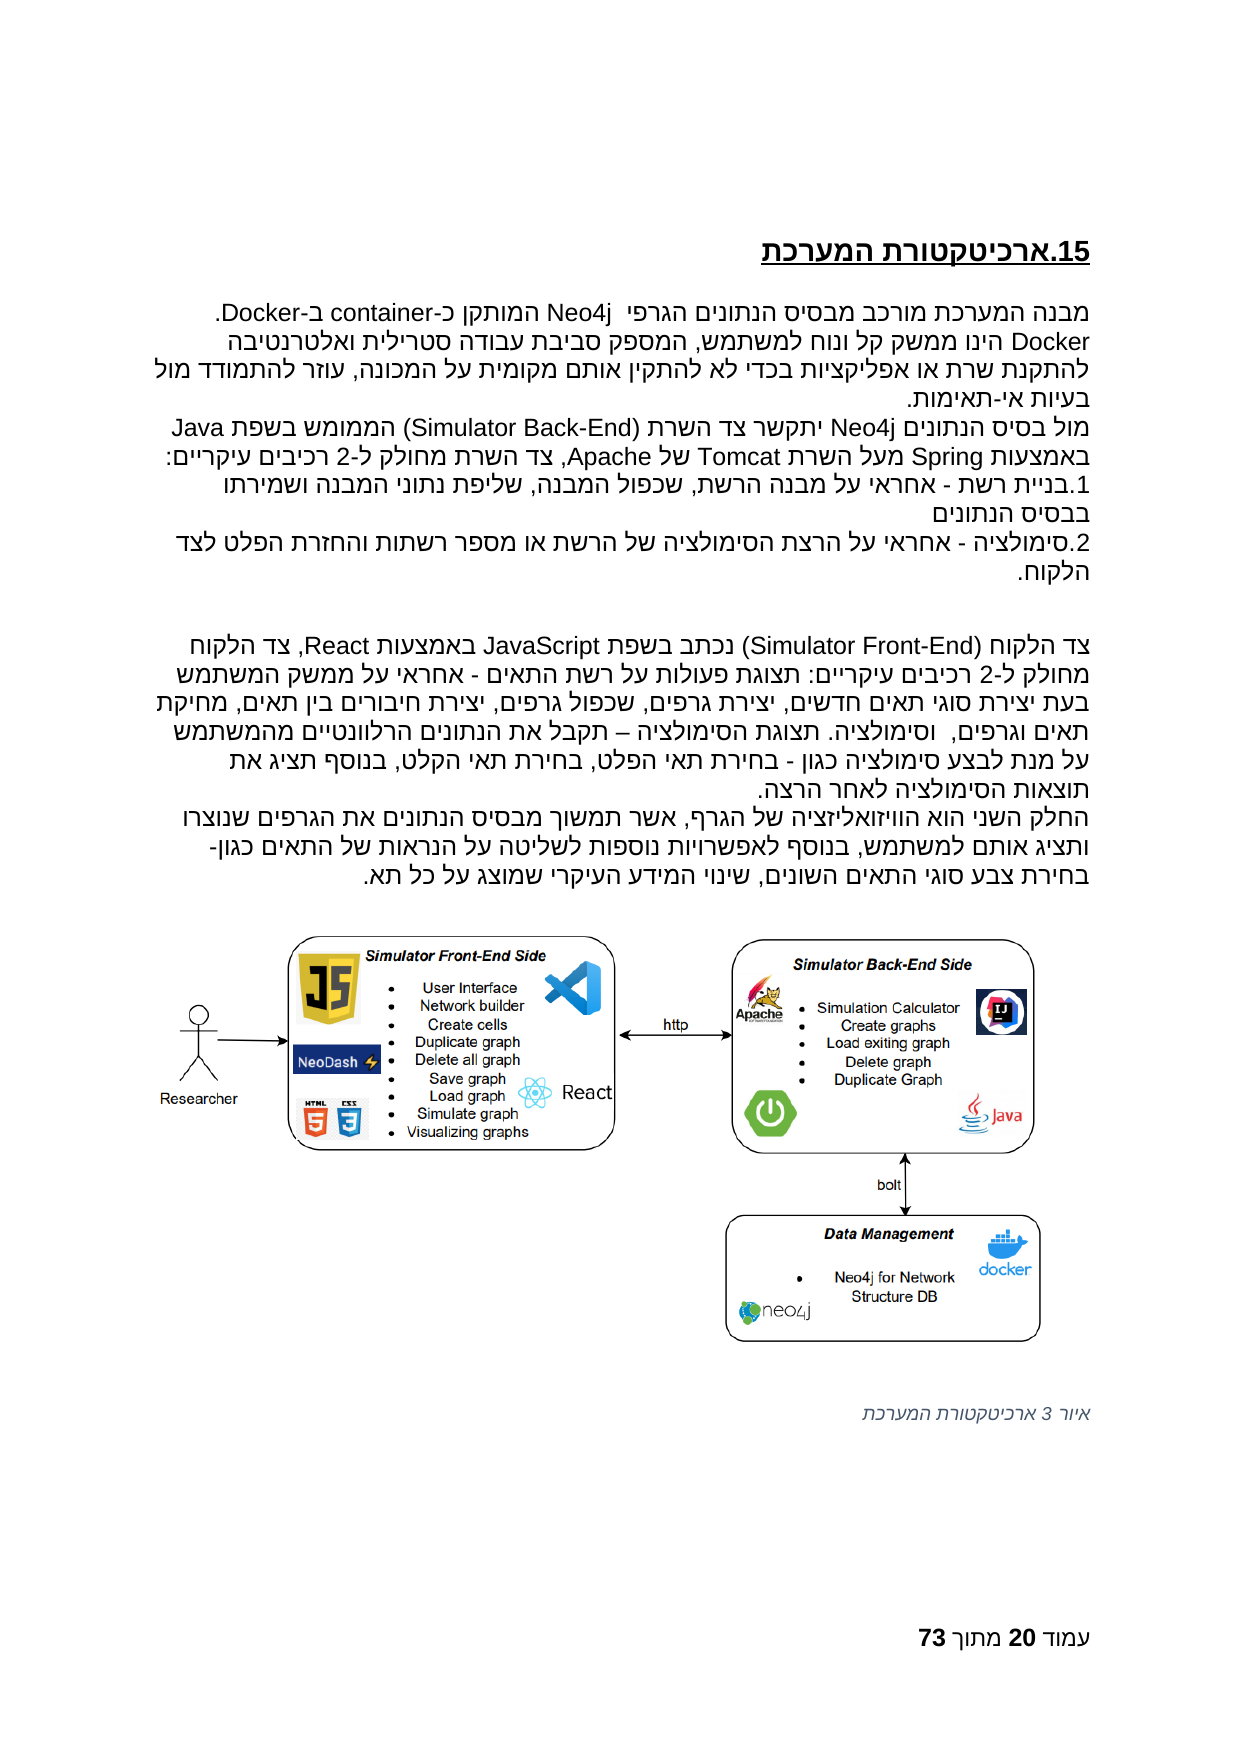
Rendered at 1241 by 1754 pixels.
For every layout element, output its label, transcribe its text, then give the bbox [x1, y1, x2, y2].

text Docker הינו ממשק קל ונוח למשתמש, המספק סביבת עבודה סטרילית ואלטרנטיבה להתקנת שרת או אפליקציות בכדי לא להתקין אותם מקומית על המכונה, עוזר להתמודד מול בעיות אי-תאימות. [150, 327, 1090, 413]
text 2.סימולציה - אחראי על הרצת הסימולציה של הרשת או מספר רשתות והחזרת הפלט לצד הלקוח. [150, 528, 1090, 585]
picture [150, 889, 1090, 1384]
text החלק השני הוא הוויזואליזציה של הגרף, אשר תמשוך מבסיס הנתונים את הגרפים שנוצרו ותציג אותם למשתמש, בנוסף לאפשרויות נוספות לשליטה על הנראות של התאים כגון- בחירת צבע סוגי התאים השונים, שינוי המידע העיקרי שמוצג על כל תא. [150, 803, 1090, 889]
text איור 3 ארכיטקטורת המערכת [150, 1403, 1090, 1424]
text 15.ארכיטקטורת המערכת [150, 234, 1090, 267]
text מול בסיס הנתונים Neo4j יתקשר צד השרת (Simulator Back-End) הממומש בשפת Java באמצעות Spring מעל השרת Tomcat של Apache, צד השרת מחולק ל-2 רכיבים עיקריים: 1.בניית רשת - אחראי על מבנה הרשת, שכפול המבנה, שליפת נתוני המבנה ושמירתו בבסיס הנתונים [150, 413, 1090, 528]
text מבנה המערכת מורכב מבסיס הנתונים הגרפי Neo4j המותקן כ-container ב-Docker. [150, 298, 1090, 327]
text צד הלקוח (Simulator Front-End) נכתב בשפת JavaScript באמצעות React, צד הלקוח מחולק ל-2 רכיבים עיקריים: תצוגת פעולות על רשת התאים - אחראי על ממשק המשתמש בעת יצירת סוגי תאים חדשים, יצירת גרפים, שכפול גרפים, יצירת חיבורים בין תאים, מחיקת תאים וגרפים, וסימולציה. תצוגת הסימולציה – תקבל את הנתונים הרלוונטיים מהמשתמש על מנת לבצע סימולציה כגון - בחירת תאי הפלט, בחירת תאי הקלט, בנוסף תציג את תוצאות הסימולציה לאחר הרצה. [150, 631, 1090, 803]
